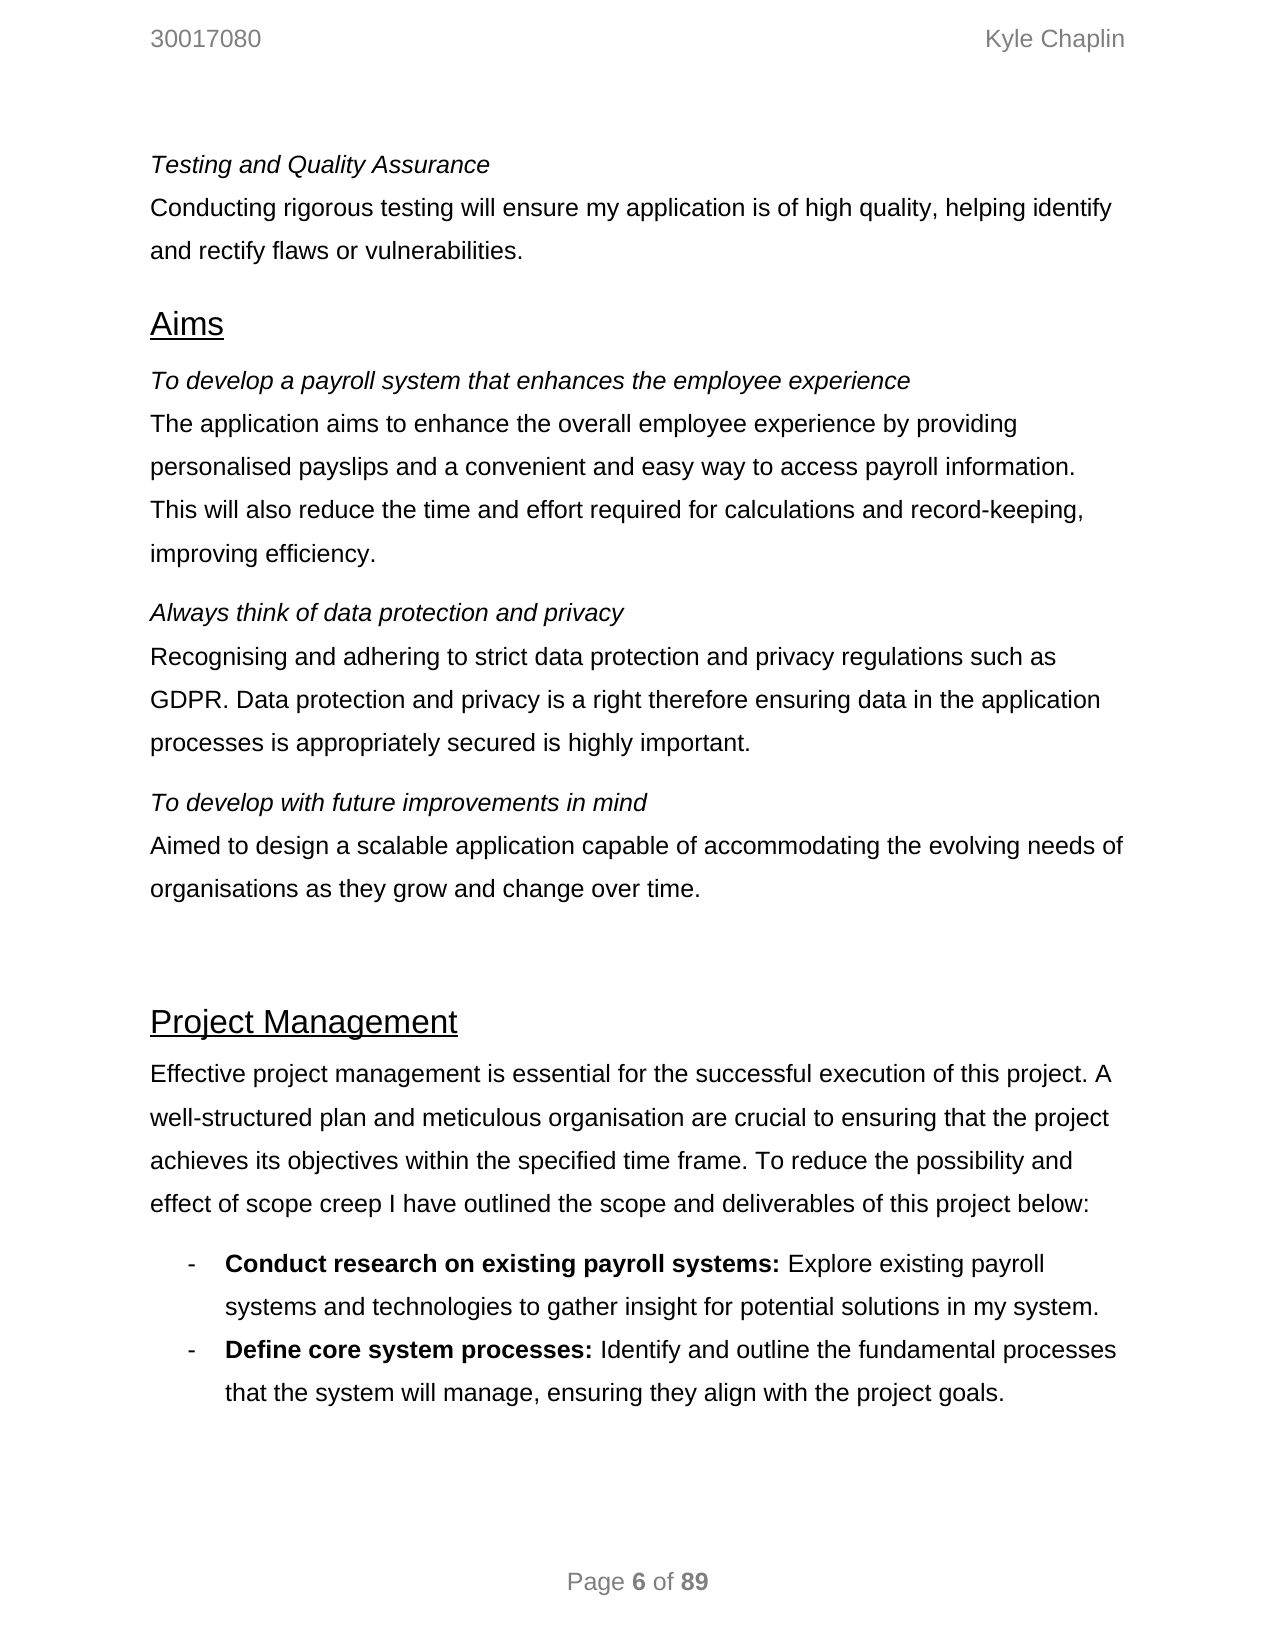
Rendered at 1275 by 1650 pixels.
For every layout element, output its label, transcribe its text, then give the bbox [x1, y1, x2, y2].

subtitle Project Management [150, 1002, 1125, 1040]
text The application aims to enhance the overall employee experience by providing personalised payslips and a convenient and easy way to access payroll information. This will also reduce the time and effort required for calculations and record-keeping, improving efficiency. [150, 409, 1125, 567]
subtitle To develop a payroll system that enhances the employee experience [150, 366, 1125, 395]
subtitle Aims [150, 304, 1125, 343]
list Conduct research on existing payroll systems: Explore existing payroll systems and technologies to gather insight for potential solutions in my system. [187, 1248, 1125, 1320]
text Aimed to design a scalable application capable of accommodating the evolving needs of organisations as they grow and change over time. [150, 831, 1125, 903]
text Conducting rigorous testing will ensure my application is of high quality, helping identify and rectify flaws or vulnerabilities. [150, 193, 1125, 265]
text Effective project management is essential for the successful execution of this project. A well-structured plan and meticulous organisation are crucial to ensuring that the project achieves its objectives within the specified time frame. To reduce the possibility and effect of scope creep I have outlined the scope and deliverables of this project below: [150, 1059, 1125, 1217]
text Recognising and adhering to strict data protection and privacy regulations such as GDPR. Data protection and privacy is a right therefore ensuring data in the application processes is appropriately secured is highly important. [150, 642, 1125, 757]
subtitle Testing and Quality Assurance [150, 150, 1125, 179]
subtitle Always think of data protection and privacy [150, 598, 1125, 627]
subtitle To develop with future improvements in mind [150, 788, 1125, 816]
list Define core system processes: Identify and outline the fundamental processes that the system will manage, ensuring they align with the project goals. [187, 1335, 1125, 1407]
